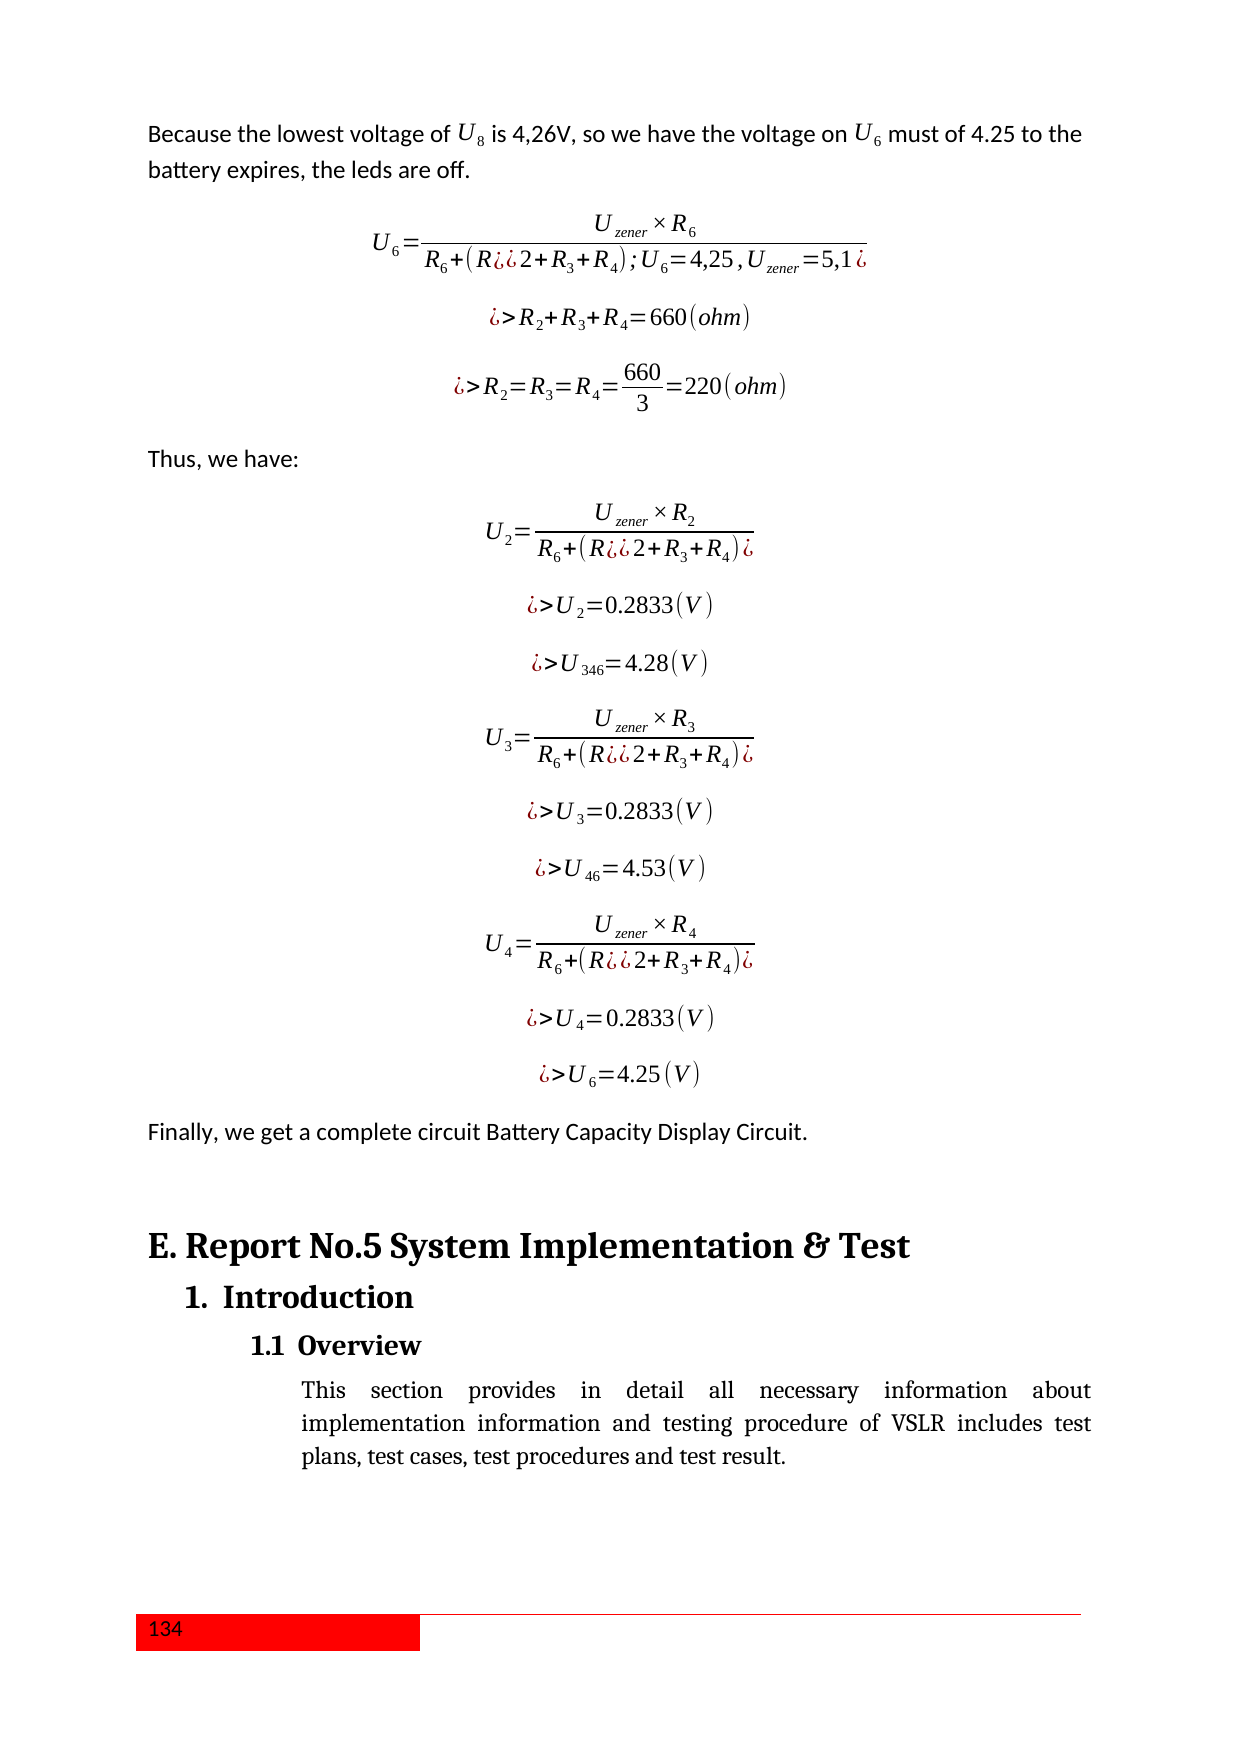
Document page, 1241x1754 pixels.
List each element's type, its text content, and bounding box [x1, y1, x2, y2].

subtitle Report No.5 System Implementation & Test [148, 1225, 1092, 1268]
text Because the lowest voltage of is 4,26V, so we have the voltage on must of 4.25 to the battery expires, the leds are off. [148, 118, 1092, 184]
subtitle Overview [222, 1329, 1092, 1363]
text Thus, we have: [148, 443, 1092, 473]
text This section provides in detail all necessary information about implementation information and testing procedure of VSLR includes test plans, test cases, test procedures and test result. [301, 1376, 1092, 1470]
subtitle Introduction [185, 1279, 1092, 1317]
text Finally, we get a complete circuit Battery Capacity Display Circuit. [148, 1116, 1092, 1147]
